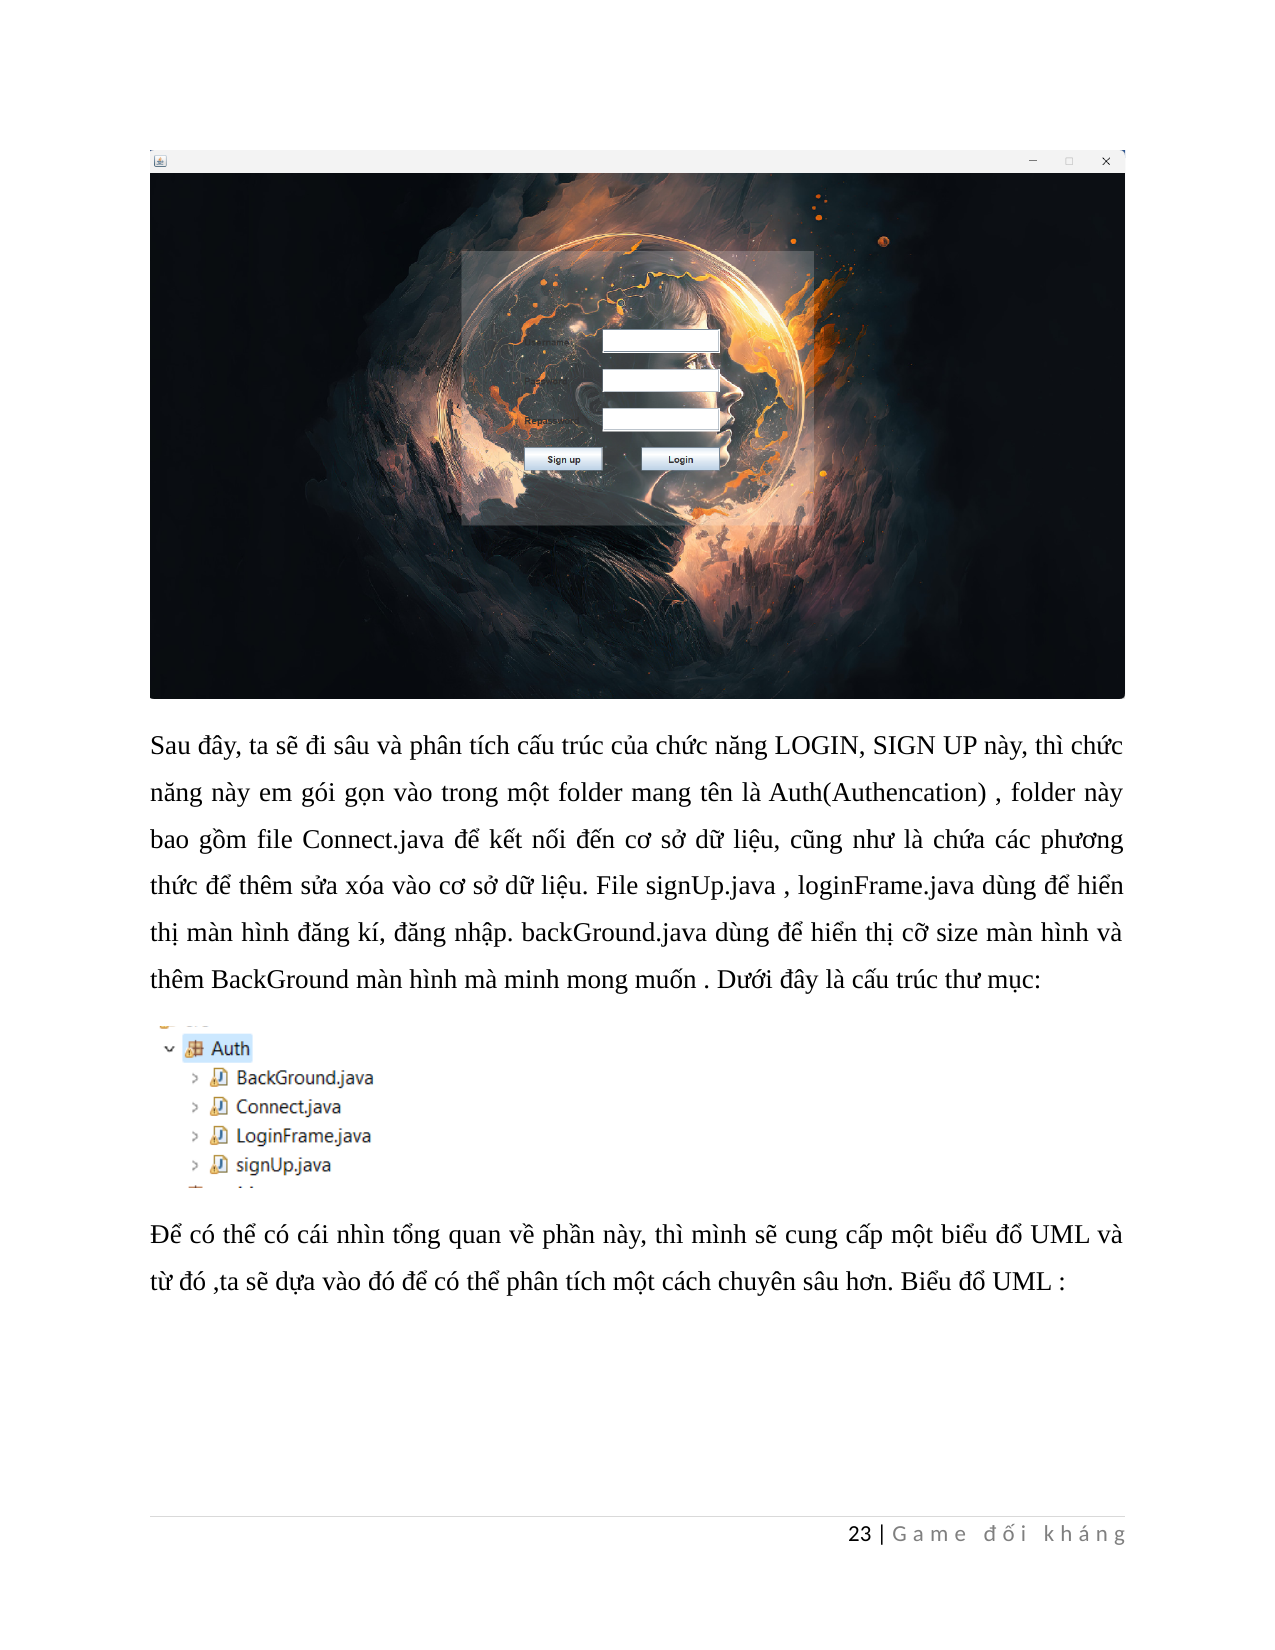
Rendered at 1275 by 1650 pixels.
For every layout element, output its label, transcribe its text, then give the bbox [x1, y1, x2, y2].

text Để có thể có cái nhìn tổng quan về phần này, thì mình sẽ cung cấp một biểu đổ UML và từ đó ,ta sẽ dựa vào đó để có thể phân tích một cách chuyên sâu hơn. Biểu đổ UML : [150, 1218, 1125, 1296]
picture [150, 150, 1125, 699]
picture [150, 1026, 423, 1188]
text Sau đây, ta sẽ đi sâu và phân tích cấu trúc của chức năng LOGIN, SIGN UP này, thì chức năng này em gói gọn vào trong một folder mang tên là Auth(Authencation) , folder này bao gồm file Connect.java để kết nối đến cơ sở dữ liệu, cũng như là chứa các phương thức để thêm sửa xóa vào cơ sở dữ liệu. File signUp.java , loginFrame.java dùng để hiển thị màn hình đăng kí, đăng nhập. backGround.java dùng để hiển thị cỡ size màn hình và thêm BackGround màn hình mà minh mong muốn . Dưới đây là cấu trúc thư mục: [150, 729, 1125, 994]
